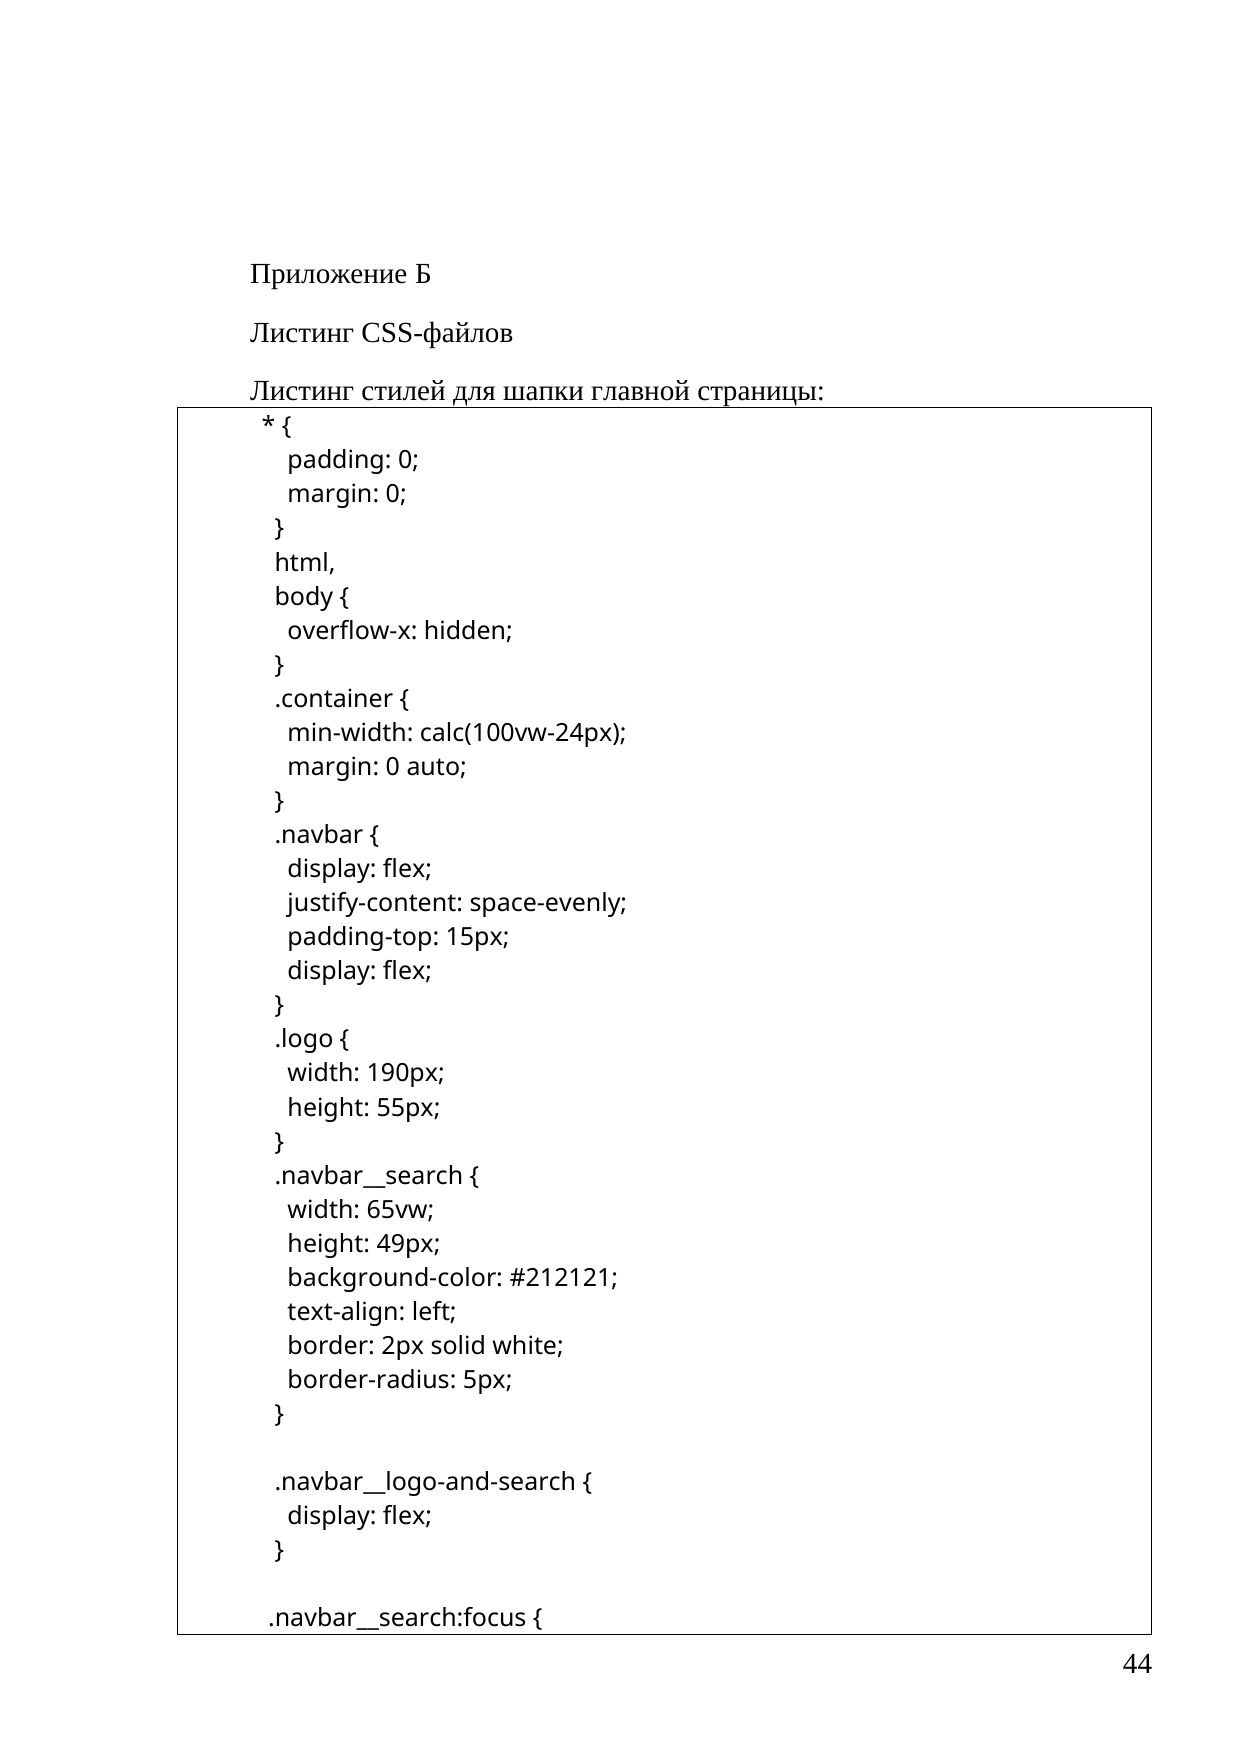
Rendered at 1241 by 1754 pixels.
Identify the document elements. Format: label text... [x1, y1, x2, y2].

subtitle Листинг CSS-файлов [177, 315, 1152, 348]
text Листинг стилей для шапки главной страницы: [177, 373, 1152, 407]
subtitle Приложение Б [177, 256, 1152, 290]
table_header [178, 408, 1151, 1634]
